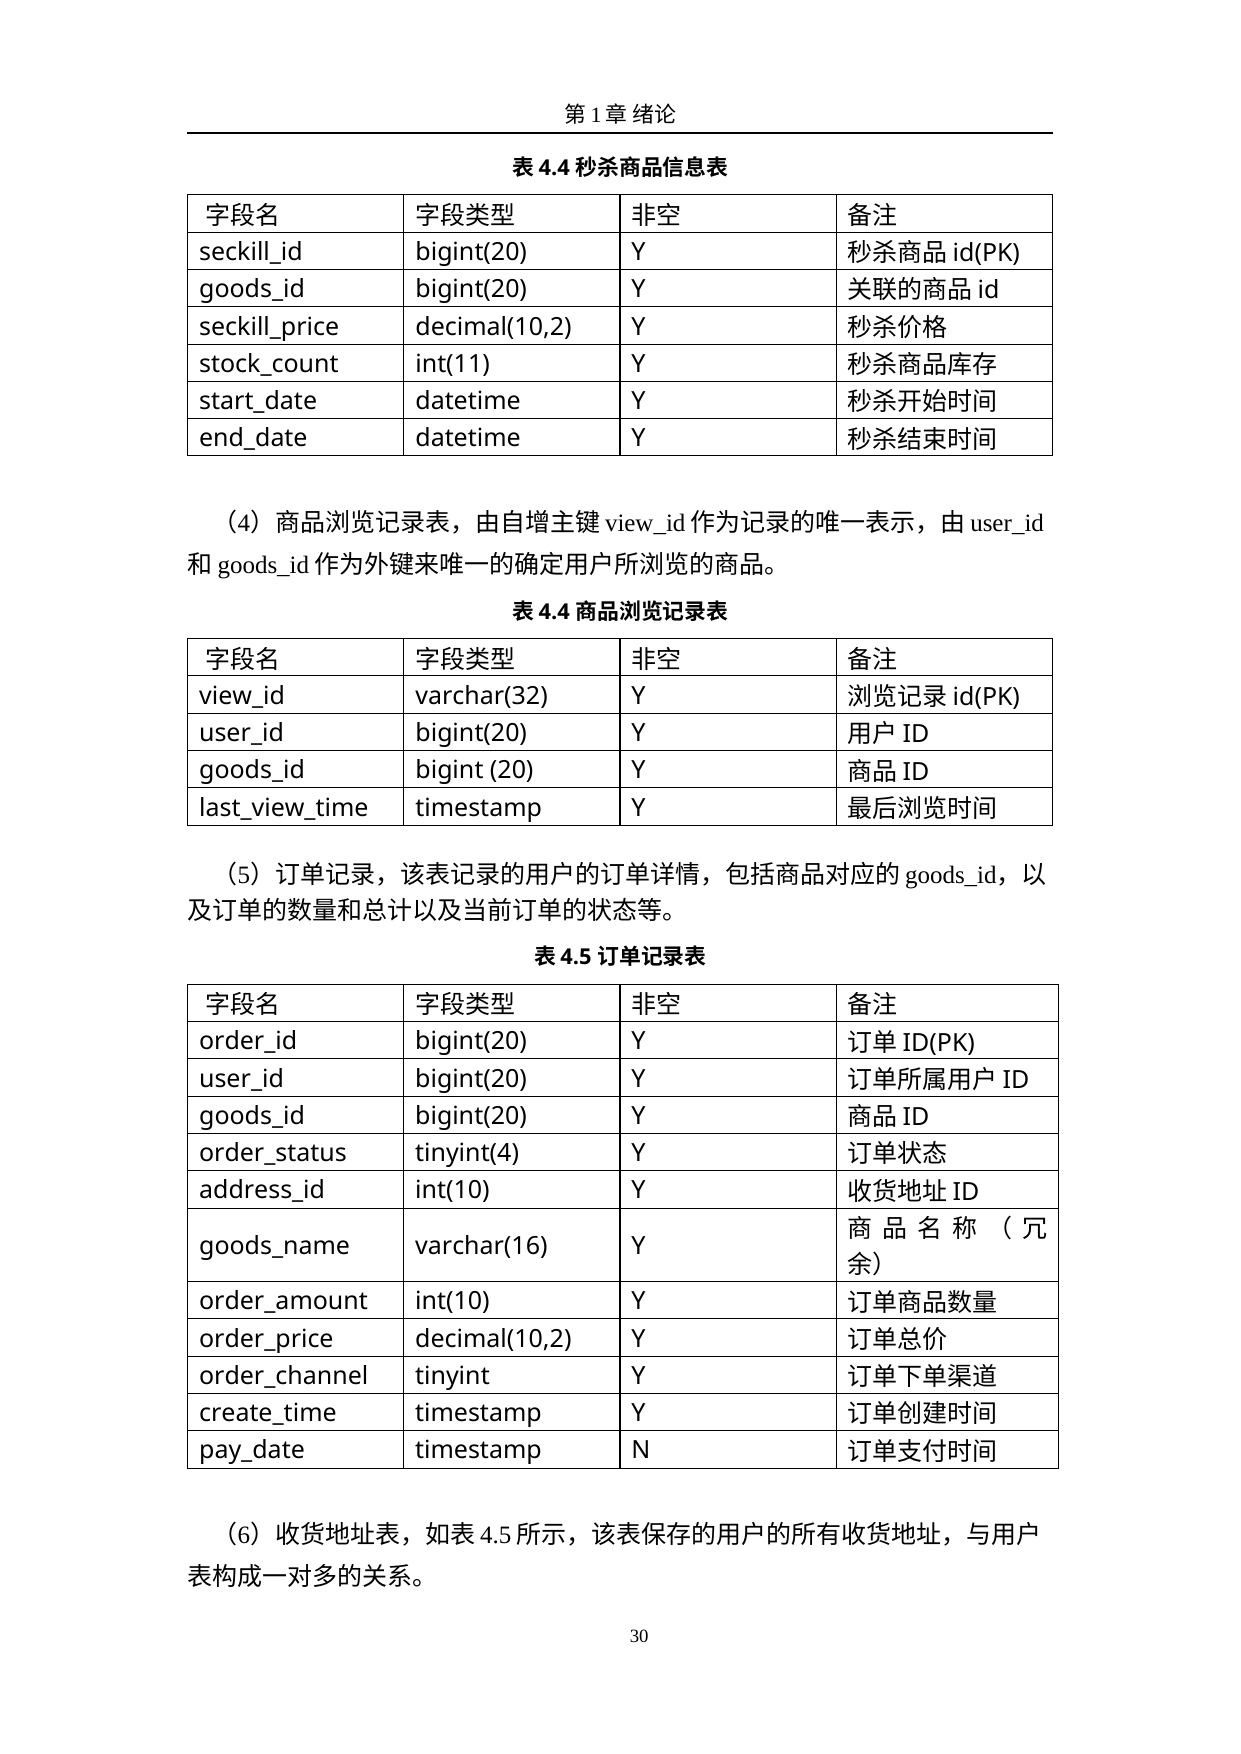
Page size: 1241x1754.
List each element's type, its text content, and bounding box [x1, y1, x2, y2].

table_cell Y [621, 1319, 836, 1356]
table_cell user_id [188, 1059, 403, 1096]
table_cell Y [621, 382, 836, 418]
table_cell 订单支付时间 [837, 1431, 1058, 1467]
table_header 备注 [837, 639, 1052, 675]
table_cell seckill_id [188, 233, 403, 269]
table_cell Y [621, 1282, 836, 1318]
table_cell start_date [188, 382, 403, 418]
table_cell user_id [188, 714, 403, 750]
table_cell Y [621, 714, 836, 750]
text （4）商品浏览记录表，由自增主键view_id作为记录的唯一表示，由user_id和goods_id作为外键来唯一的确定用户所浏览的商品。 [187, 498, 1053, 581]
table_header 字段名 [188, 195, 403, 232]
table_header 备注 [837, 985, 1058, 1021]
table_cell 秒杀商品id(PK) [837, 233, 1052, 269]
table_cell timestamp [404, 1394, 619, 1430]
table_cell 秒杀商品库存 [837, 345, 1052, 381]
table_cell Y [621, 1394, 836, 1430]
table_cell 商品ID [837, 1097, 1058, 1133]
table_cell Y [621, 345, 836, 381]
table_cell N [621, 1431, 836, 1467]
table_cell Y [621, 751, 836, 787]
table_cell 订单ID(PK) [837, 1022, 1058, 1058]
table_cell int(10) [404, 1171, 619, 1207]
table_cell 关联的商品id [837, 270, 1052, 306]
table_cell 用户ID [837, 714, 1052, 750]
table_cell tinyint [404, 1357, 619, 1393]
table_cell bigint (20) [404, 751, 619, 787]
table_cell varchar(32) [404, 676, 619, 713]
table_cell 商品名称（冗余） [837, 1209, 1058, 1281]
table_cell Y [621, 1357, 836, 1393]
table_cell Y [621, 1171, 836, 1207]
table_cell Y [621, 1022, 836, 1058]
table_cell Y [621, 233, 836, 269]
table_cell Y [621, 788, 836, 824]
table_header 字段类型 [404, 639, 619, 675]
table_cell 订单下单渠道 [837, 1357, 1058, 1393]
table_cell Y [621, 1134, 836, 1170]
table_cell tinyint(4) [404, 1134, 619, 1170]
table_cell 收货地址ID [837, 1171, 1058, 1207]
table_cell datetime [404, 419, 619, 455]
table_cell bigint(20) [404, 1022, 619, 1058]
table_cell 订单状态 [837, 1134, 1058, 1170]
text 表4.4 秒杀商品信息表 [187, 150, 1053, 182]
table_header 字段名 [188, 639, 403, 675]
table_cell pay_date [188, 1431, 403, 1467]
table_cell Y [621, 1097, 836, 1133]
table_cell timestamp [404, 1431, 619, 1467]
table_cell Y [621, 270, 836, 306]
table_cell order_price [188, 1319, 403, 1356]
table_cell goods_id [188, 1097, 403, 1133]
text （5）订单记录，该表记录的用户的订单详情，包括商品对应的goods_id，以及订单的数量和总计以及当前订单的状态等。 [187, 854, 1053, 927]
table_cell Y [621, 1059, 836, 1096]
table_cell address_id [188, 1171, 403, 1207]
table_cell seckill_price [188, 307, 403, 343]
table_header 字段类型 [404, 985, 619, 1021]
table_cell bigint(20) [404, 714, 619, 750]
table_cell end_date [188, 419, 403, 455]
table_cell Y [621, 307, 836, 343]
table_cell order_id [188, 1022, 403, 1058]
table_cell timestamp [404, 788, 619, 824]
text （6）收货地址表，如表4.5所示，该表保存的用户的所有收货地址，与用户表构成一对多的关系。 [187, 1510, 1053, 1593]
table_cell Y [621, 676, 836, 713]
table_cell goods_id [188, 270, 403, 306]
table_cell 订单商品数量 [837, 1282, 1058, 1318]
table_cell last_view_time [188, 788, 403, 824]
table_cell int(10) [404, 1282, 619, 1318]
table_cell order_channel [188, 1357, 403, 1393]
table_cell bigint(20) [404, 1097, 619, 1133]
table_header 备注 [837, 195, 1052, 232]
table_cell 秒杀价格 [837, 307, 1052, 343]
table_cell 浏览记录id(PK) [837, 676, 1052, 713]
table_header 非空 [621, 639, 836, 675]
table_header 字段名 [188, 985, 403, 1021]
table_cell order_amount [188, 1282, 403, 1318]
table_cell 订单所属用户ID [837, 1059, 1058, 1096]
table_cell decimal(10,2) [404, 1319, 619, 1356]
table_cell 商品ID [837, 751, 1052, 787]
table_header 非空 [621, 195, 836, 232]
table_cell 订单创建时间 [837, 1394, 1058, 1430]
table_cell view_id [188, 676, 403, 713]
table_header 字段类型 [404, 195, 619, 232]
table_cell decimal(10,2) [404, 307, 619, 343]
table_cell 订单总价 [837, 1319, 1058, 1356]
table_cell 最后浏览时间 [837, 788, 1052, 824]
table_cell 秒杀开始时间 [837, 382, 1052, 418]
table_cell int(11) [404, 345, 619, 381]
table_cell varchar(16) [404, 1209, 619, 1281]
table_cell goods_id [188, 751, 403, 787]
table_header 非空 [621, 985, 836, 1021]
text 表4.4 商品浏览记录表 [187, 594, 1053, 626]
table_cell datetime [404, 382, 619, 418]
table_cell bigint(20) [404, 233, 619, 269]
text 表4.5 订单记录表 [187, 939, 1053, 971]
table_cell create_time [188, 1394, 403, 1430]
table_cell order_status [188, 1134, 403, 1170]
table_cell stock_count [188, 345, 403, 381]
table_cell Y [621, 419, 836, 455]
table_cell bigint(20) [404, 1059, 619, 1096]
table_cell bigint(20) [404, 270, 619, 306]
table_cell goods_name [188, 1209, 403, 1281]
table_cell 秒杀结束时间 [837, 419, 1052, 455]
table_cell Y [621, 1209, 836, 1281]
